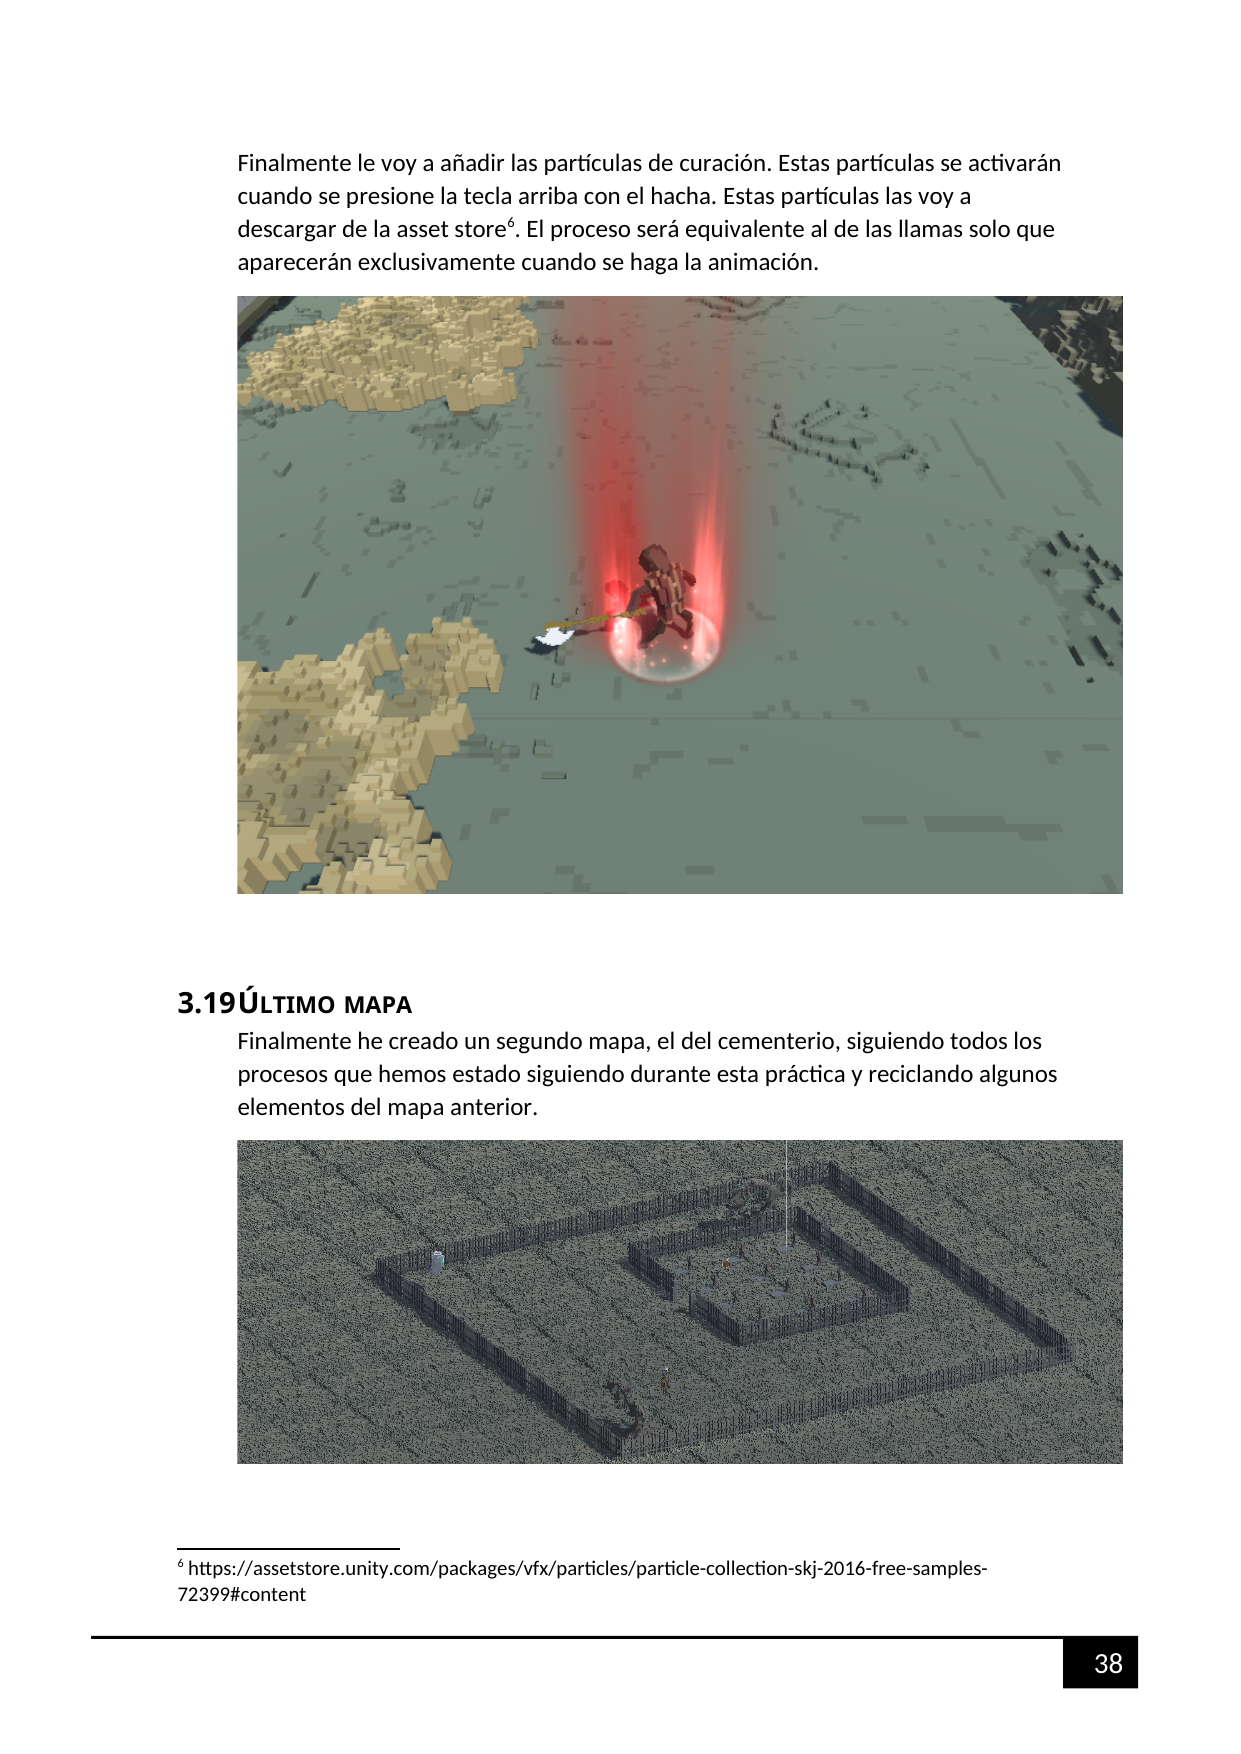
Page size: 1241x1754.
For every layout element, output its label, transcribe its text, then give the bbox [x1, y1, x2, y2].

subtitle Último mapa [177, 983, 1063, 1022]
text Finalmente le voy a añadir las partículas de curación. Estas partículas se activarán cuando se presione la tecla arriba con el hacha. Estas partículas las voy a descargar de la asset store. El proceso será equivalente al de las llamas solo que aparecerán exclusivamente cuando se haga la animación. [237, 148, 1063, 277]
picture [237, 1140, 1123, 1464]
text Finalmente he creado un segundo mapa, el del cementerio, siguiendo todos los procesos que hemos estado siguiendo durante esta práctica y reciclando algunos elementos del mapa anterior. [237, 1025, 1063, 1122]
picture [237, 296, 1123, 894]
